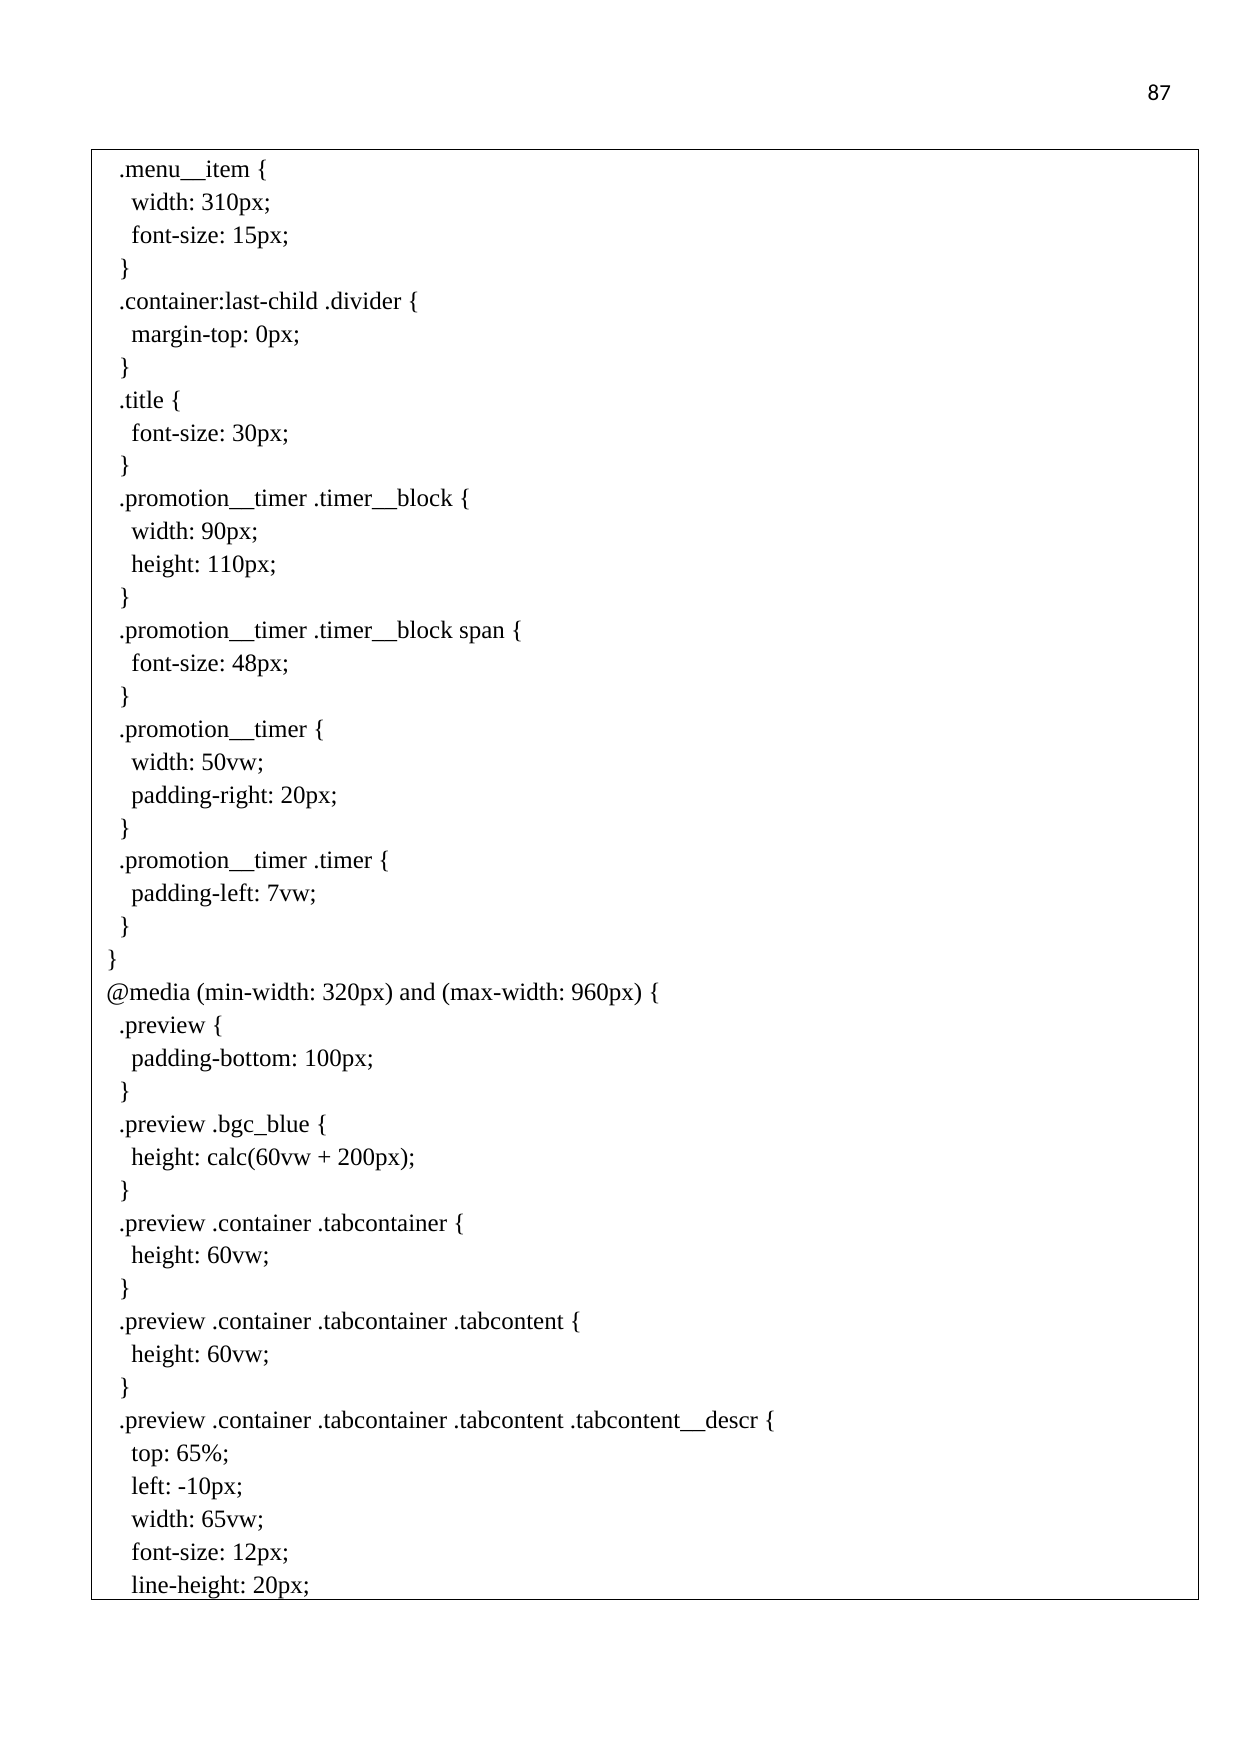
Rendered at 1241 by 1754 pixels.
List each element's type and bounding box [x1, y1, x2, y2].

table_header [92, 150, 1198, 1598]
